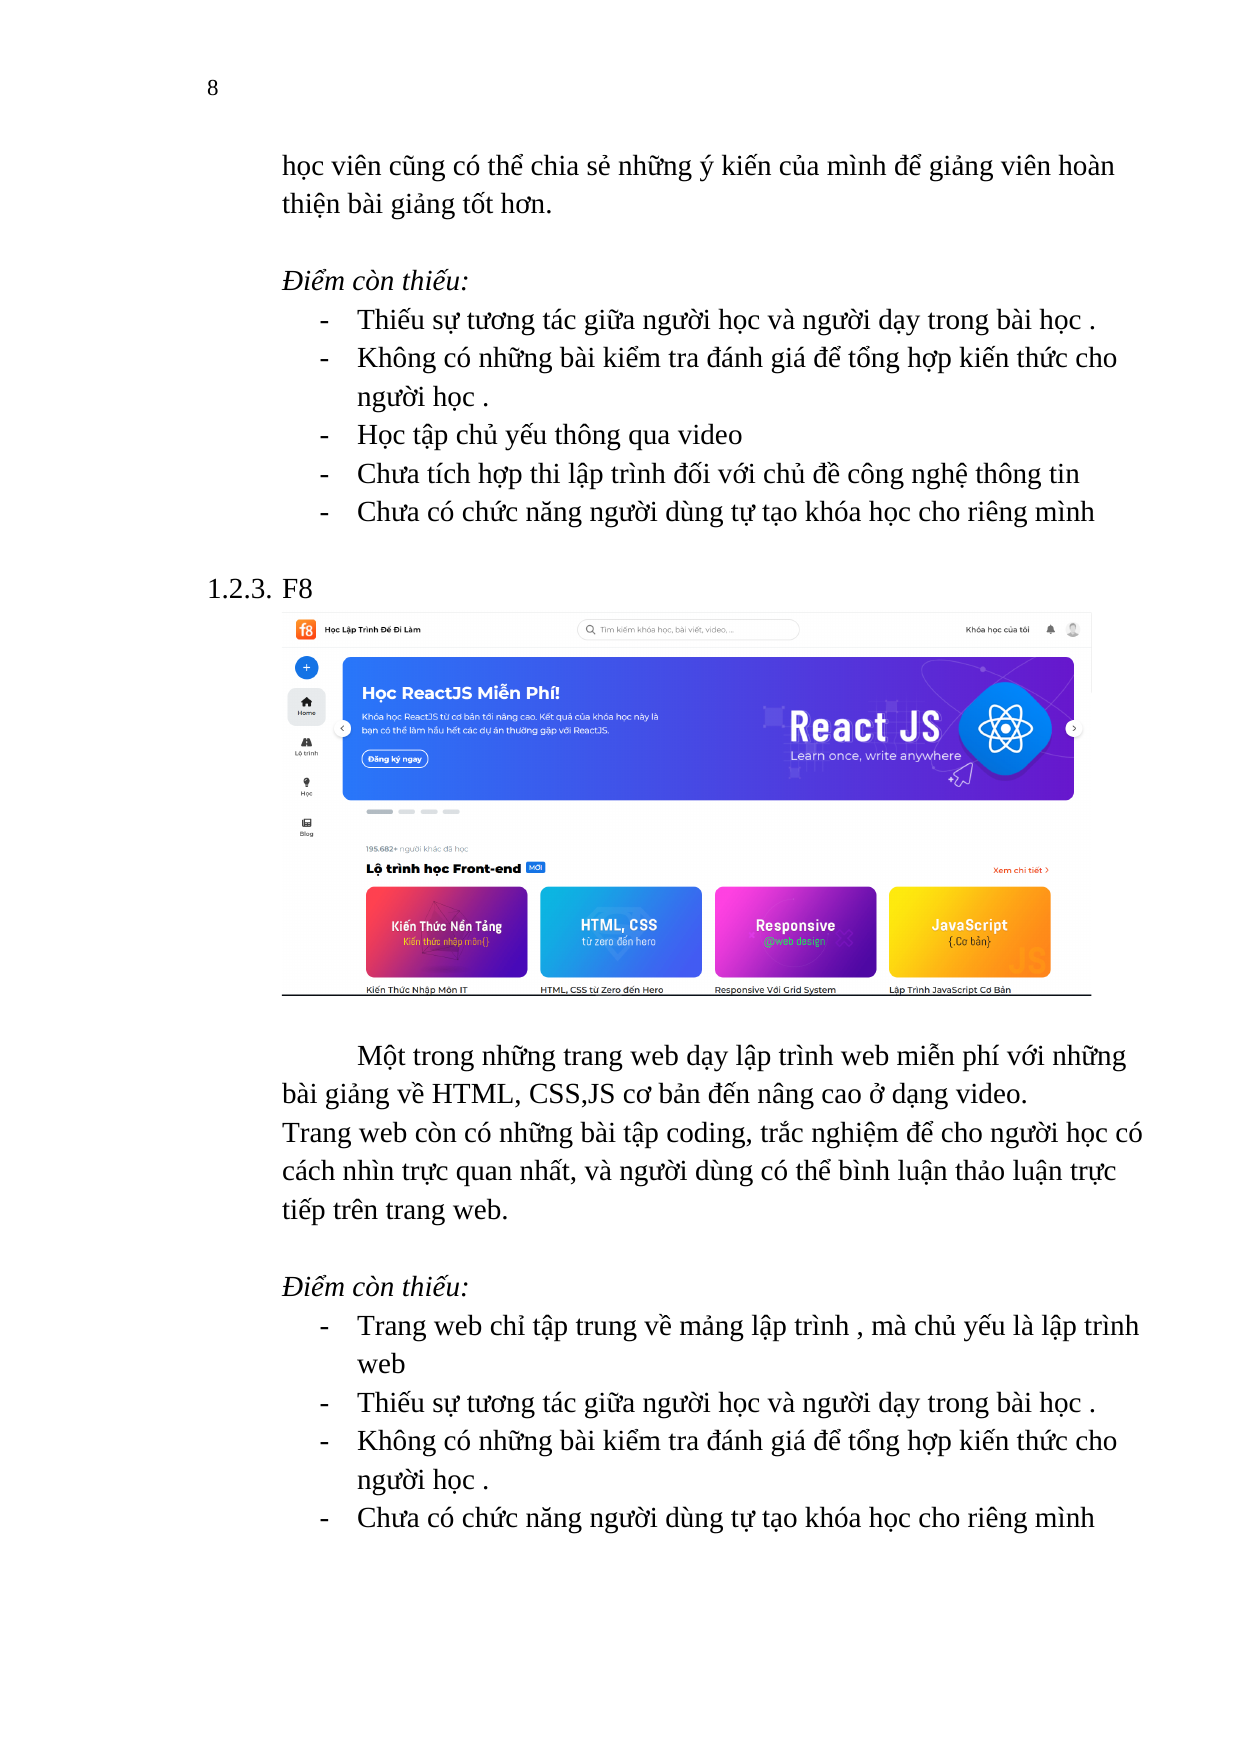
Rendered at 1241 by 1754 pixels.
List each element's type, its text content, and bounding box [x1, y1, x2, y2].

text Điểm còn thiếu: [282, 263, 1152, 297]
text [282, 148, 1152, 220]
list Chưa tích hợp thi lập trình đối với chủ đề công nghệ thông tin [319, 456, 1152, 489]
list Chưa có chức năng người dùng tự tạo khóa học cho riêng mình [319, 1500, 1152, 1534]
text Một trong những trang web dạy lập trình web miễn phí với những bài giảng về HTML, CSS,JS cơ bản đến nâng cao ở dạng video. [282, 1038, 1152, 1110]
picture [281, 610, 1092, 996]
list Trang web chỉ tập trung về mảng lập trình , mà chủ yếu là lập trình web [319, 1308, 1152, 1380]
list Không có những bài kiểm tra đánh giá để tổng hợp kiến thức cho người học . [319, 1423, 1152, 1495]
list F8 [207, 572, 1152, 605]
text Trang web còn có những bài tập coding, trắc nghiệm để cho người học có cách nhìn trực quan nhất, và người dùng có thể bình luận thảo luận trực tiếp trên trang web. [282, 1115, 1152, 1226]
list Thiếu sự tương tác giữa người học và người dạy trong bài học . [319, 1385, 1152, 1418]
list Chưa có chức năng người dùng tự tạo khóa học cho riêng mình [319, 494, 1152, 528]
text Điểm còn thiếu: [282, 1269, 1152, 1303]
list Không có những bài kiểm tra đánh giá để tổng hợp kiến thức cho người học . [319, 340, 1152, 412]
list Thiếu sự tương tác giữa người học và người dạy trong bài học . [319, 302, 1152, 335]
list Học tập chủ yếu thông qua video [319, 417, 1152, 451]
